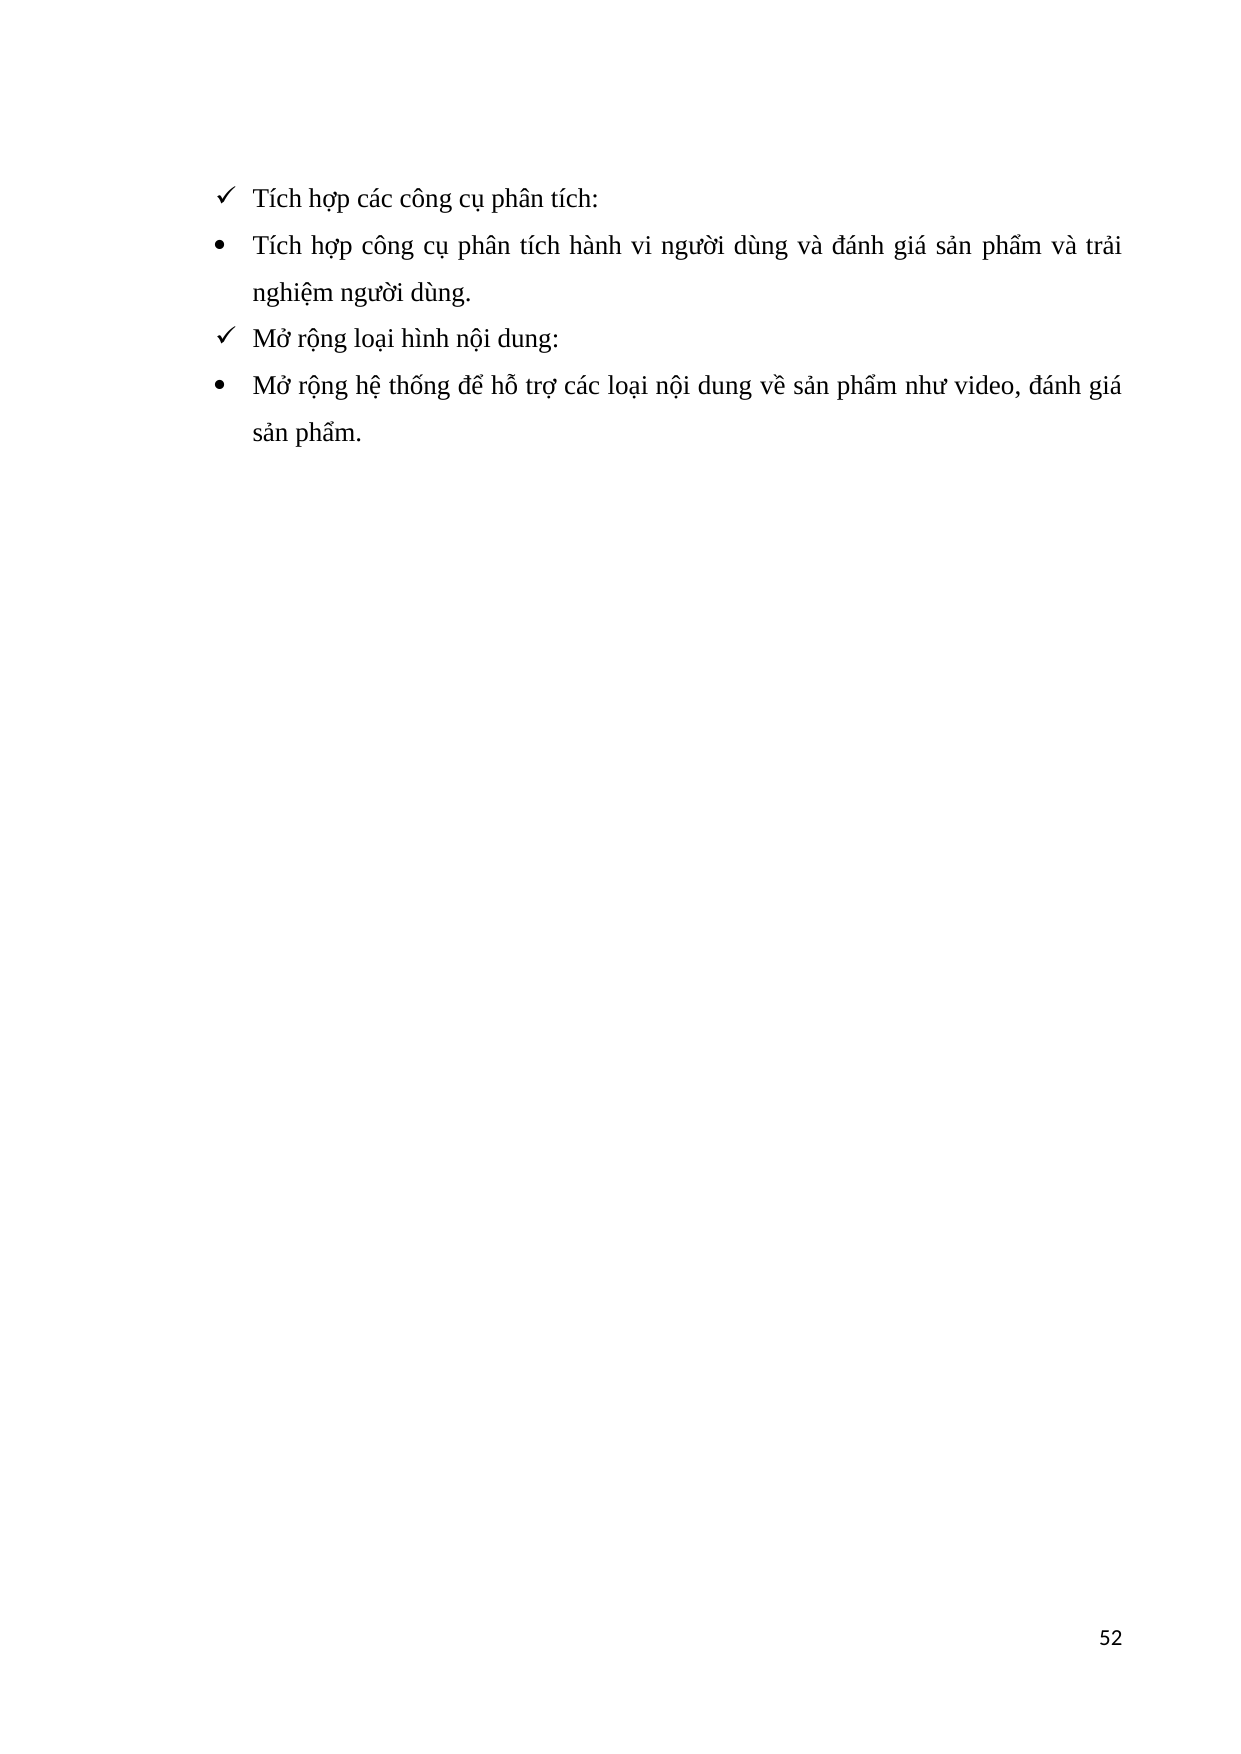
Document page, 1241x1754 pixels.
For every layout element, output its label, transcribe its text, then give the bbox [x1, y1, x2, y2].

list Mở rộng loại hình nội dung: [215, 322, 1122, 353]
list Tích hợp các công cụ phân tích: [215, 182, 1122, 213]
list Mở rộng hệ thống để hỗ trợ các loại nội dung về sản phẩm như video, đánh giá sản phẩm. [215, 369, 1122, 447]
list Tích hợp công cụ phân tích hành vi người dùng và đánh giá sản phẩm và trải nghiệm người dùng. [215, 229, 1122, 307]
